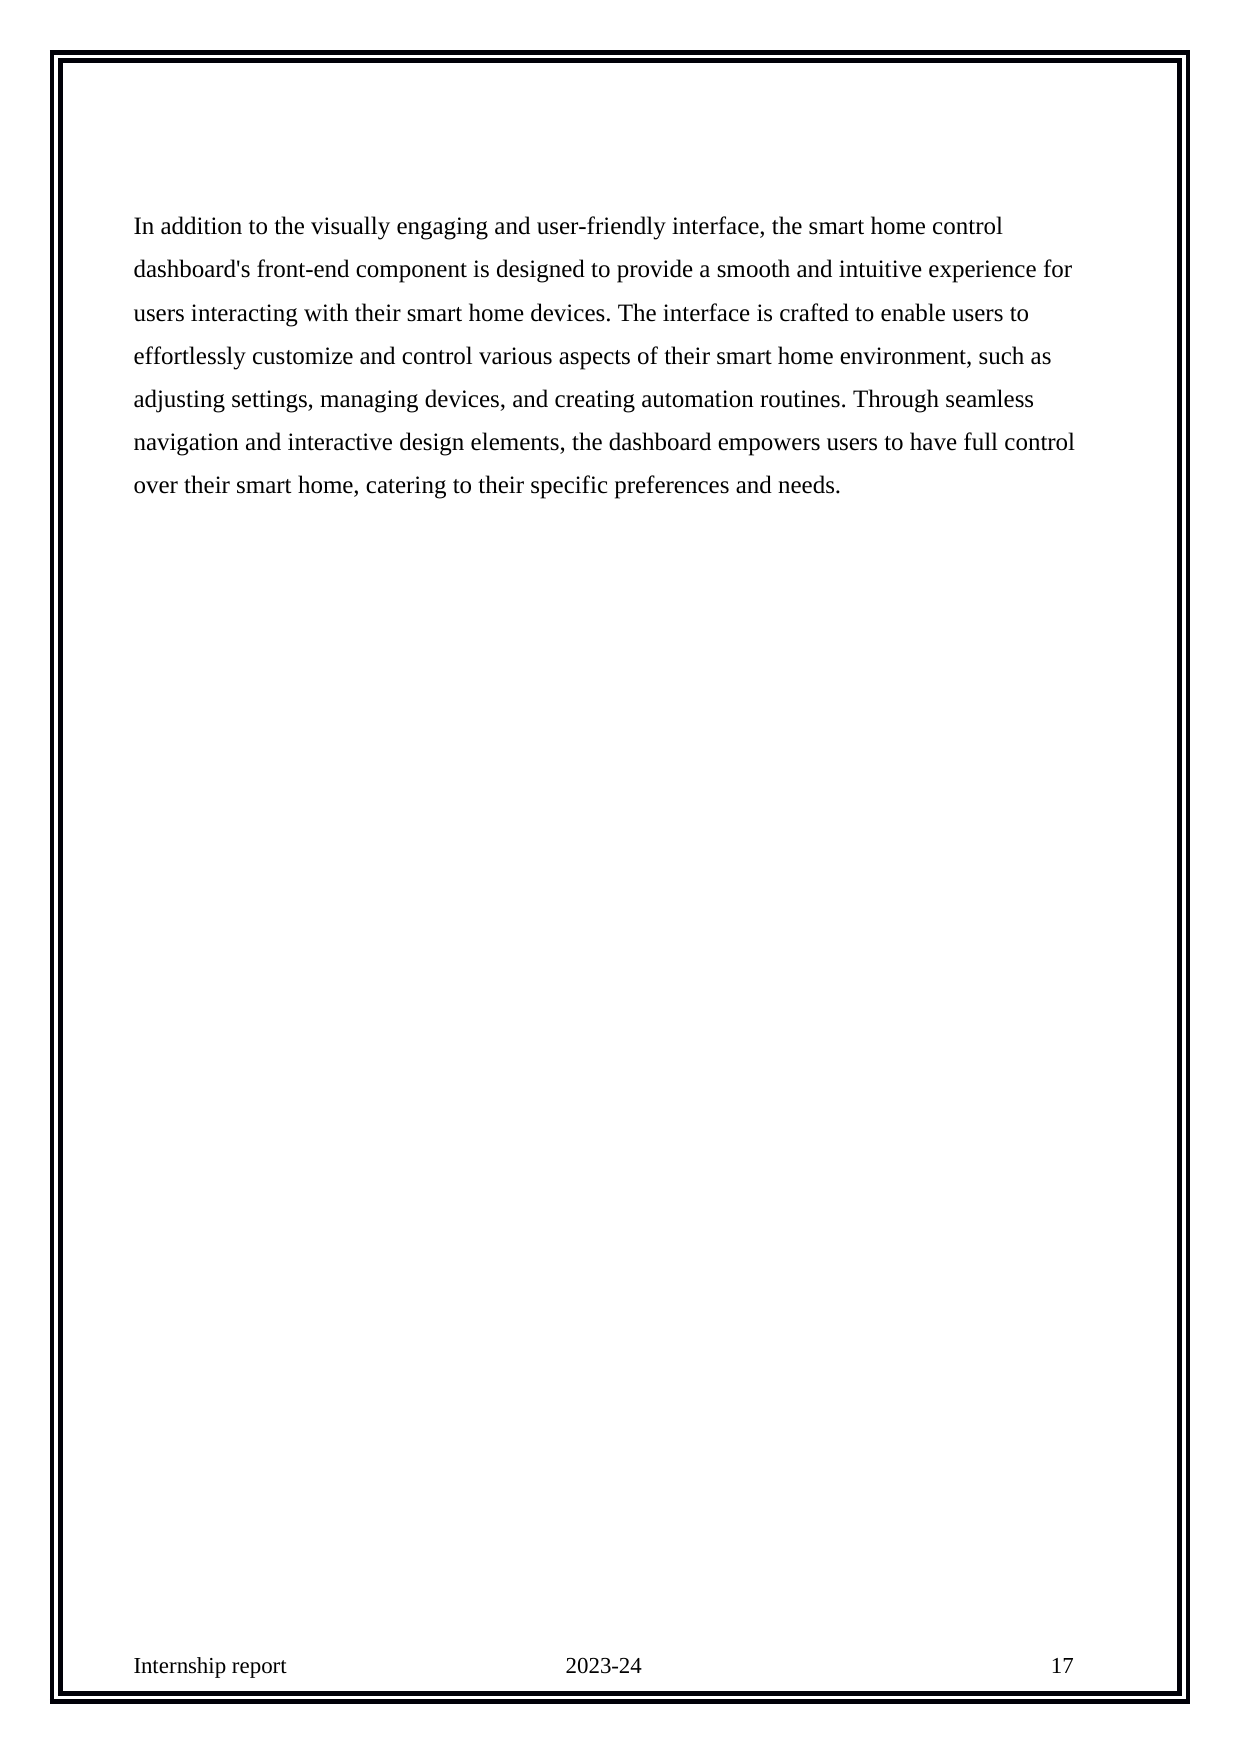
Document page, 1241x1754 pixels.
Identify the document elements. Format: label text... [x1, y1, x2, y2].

text In addition to the visually engaging and user-friendly interface, the smart home control dashboard's front-end component is designed to provide a smooth and intuitive experience for users interacting with their smart home devices. The interface is crafted to enable users to effortlessly customize and control various aspects of their smart home environment, such as adjusting settings, managing devices, and creating automation routines. Through seamless navigation and interactive design elements, the dashboard empowers users to have full control over their smart home, catering to their specific preferences and needs. [133, 211, 1113, 499]
